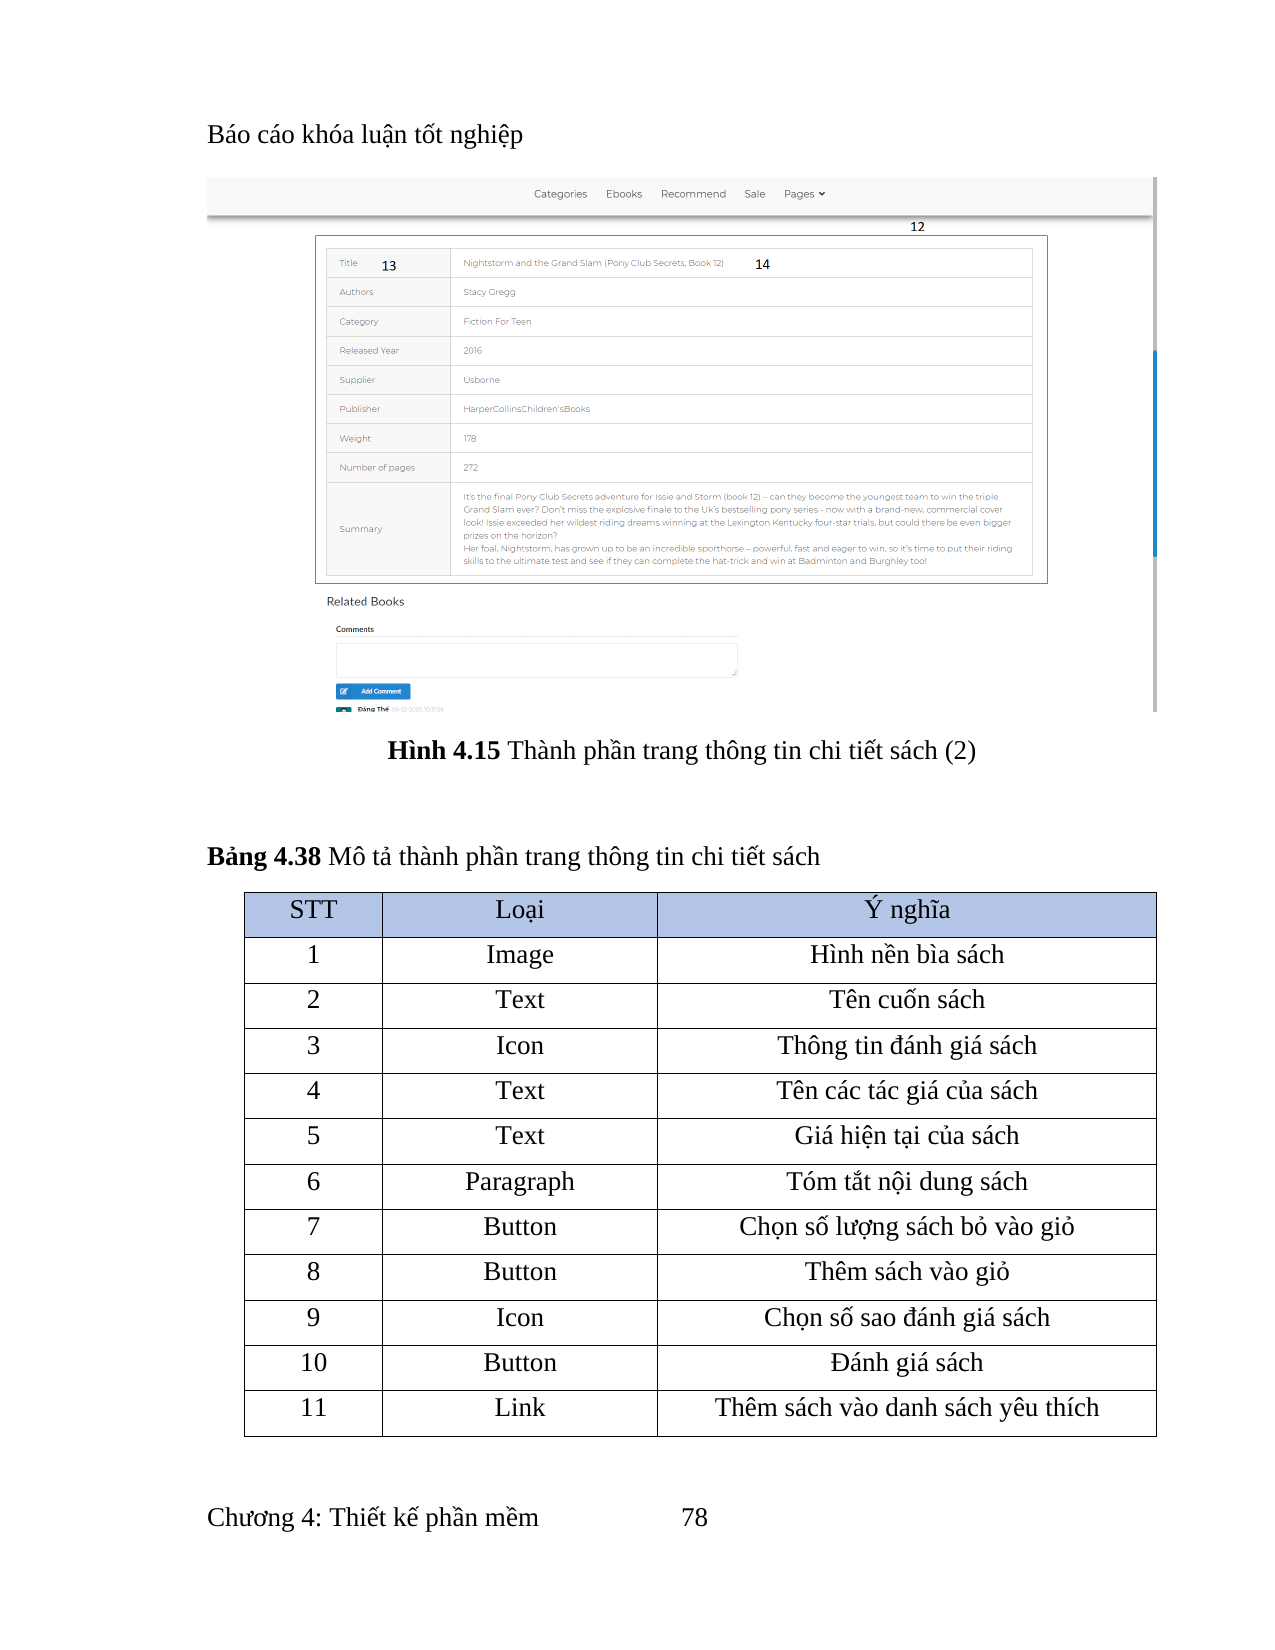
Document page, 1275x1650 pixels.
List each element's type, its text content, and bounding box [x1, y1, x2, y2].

table_header Ý nghĩa [658, 893, 1156, 937]
table_cell 2 [245, 984, 382, 1028]
table_cell Thông tin đánh giá sách [658, 1029, 1156, 1073]
table_cell Tên các tác giá của sách [658, 1074, 1156, 1118]
table_cell 7 [245, 1210, 382, 1254]
table_cell Image [383, 938, 657, 982]
table_cell 10 [245, 1346, 382, 1390]
table_cell 9 [245, 1301, 382, 1345]
table_cell Tên cuốn sách [658, 984, 1156, 1028]
table_cell Chọn số lượng sách bỏ vào giỏ [658, 1210, 1156, 1254]
table_cell 5 [245, 1119, 382, 1164]
table_cell 6 [245, 1165, 382, 1209]
table_cell Button [383, 1210, 657, 1254]
table_cell Tóm tắt nội dung sách [658, 1165, 1156, 1209]
table_cell Đánh giá sách [658, 1346, 1156, 1390]
table_cell 4 [245, 1074, 382, 1118]
table_cell Icon [383, 1029, 657, 1073]
table_cell Button [383, 1255, 657, 1299]
table_cell Text [383, 1119, 657, 1164]
table_cell Giá hiện tại của sách [658, 1119, 1156, 1164]
table_cell Text [383, 1074, 657, 1118]
table_cell 3 [245, 1029, 382, 1073]
table_header Loại [383, 893, 657, 937]
table_header STT [245, 893, 382, 937]
table_cell 8 [245, 1255, 382, 1299]
table_cell Text [383, 984, 657, 1028]
table_cell Paragraph [383, 1165, 657, 1209]
table_cell 1 [245, 938, 382, 982]
table_cell Thêm sách vào danh sách yêu thích [658, 1391, 1156, 1436]
table_cell Link [383, 1391, 657, 1436]
table_cell Button [383, 1346, 657, 1390]
table_cell 11 [245, 1391, 382, 1436]
picture [206, 177, 1157, 712]
table_cell Chọn số sao đánh giá sách [658, 1301, 1156, 1345]
table_cell Icon [383, 1301, 657, 1345]
table_cell Thêm sách vào giỏ [658, 1255, 1156, 1299]
table_cell Hình nền bìa sách [658, 938, 1156, 982]
text Hình 4.15 Thành phần trang thông tin chi tiết sách (2) [207, 734, 1157, 765]
text Bảng 4.38 Mô tả thành phần trang thông tin chi tiết sách [207, 840, 1157, 871]
